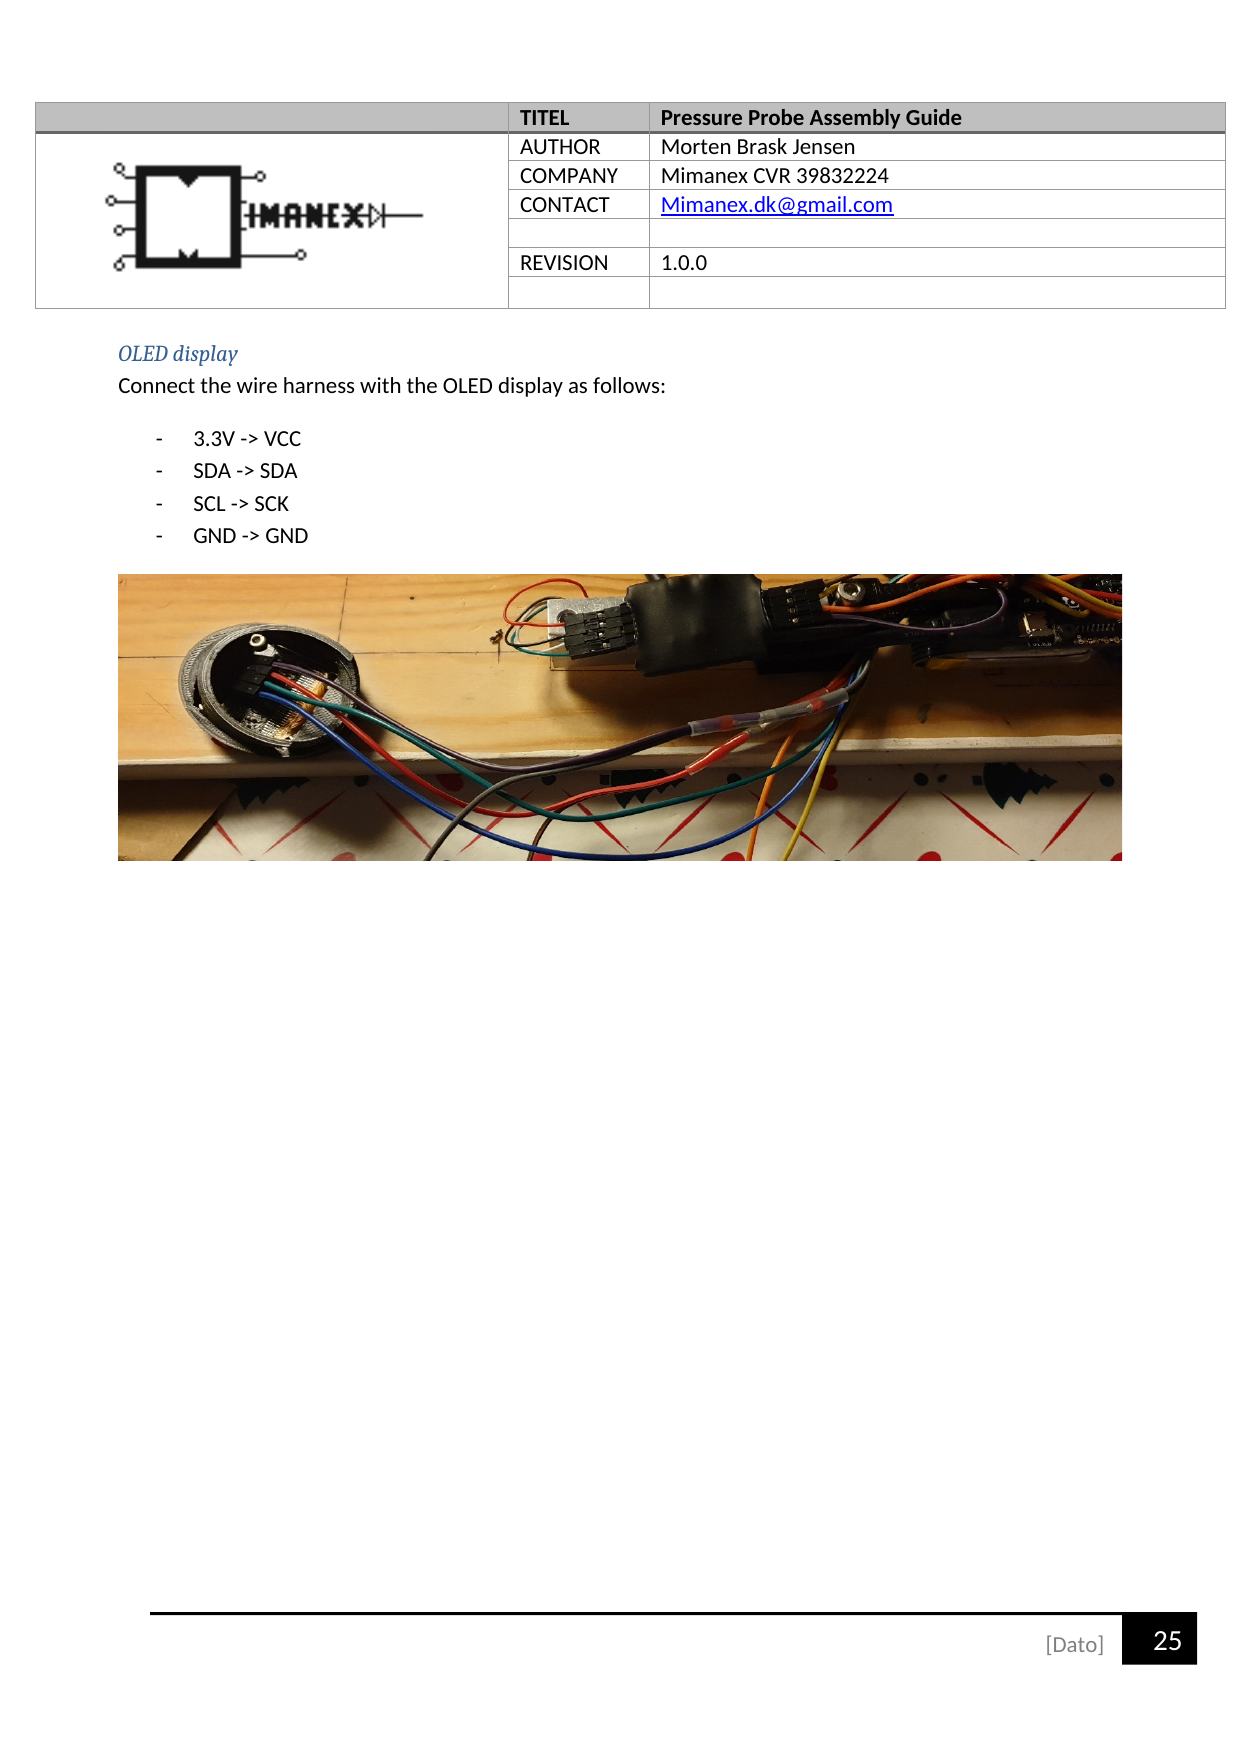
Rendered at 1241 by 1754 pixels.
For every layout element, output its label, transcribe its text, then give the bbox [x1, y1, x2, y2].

picture [93, 134, 437, 302]
list SDA -> SDA [156, 457, 1122, 485]
list GND -> GND [156, 521, 1122, 549]
text Connect the wire harness with the OLED display as follows: [118, 371, 1122, 399]
subtitle OLED display [118, 341, 1122, 368]
picture [118, 574, 1123, 861]
list SCL -> SCK [156, 489, 1122, 517]
list 3.3V -> VCC [156, 424, 1122, 452]
